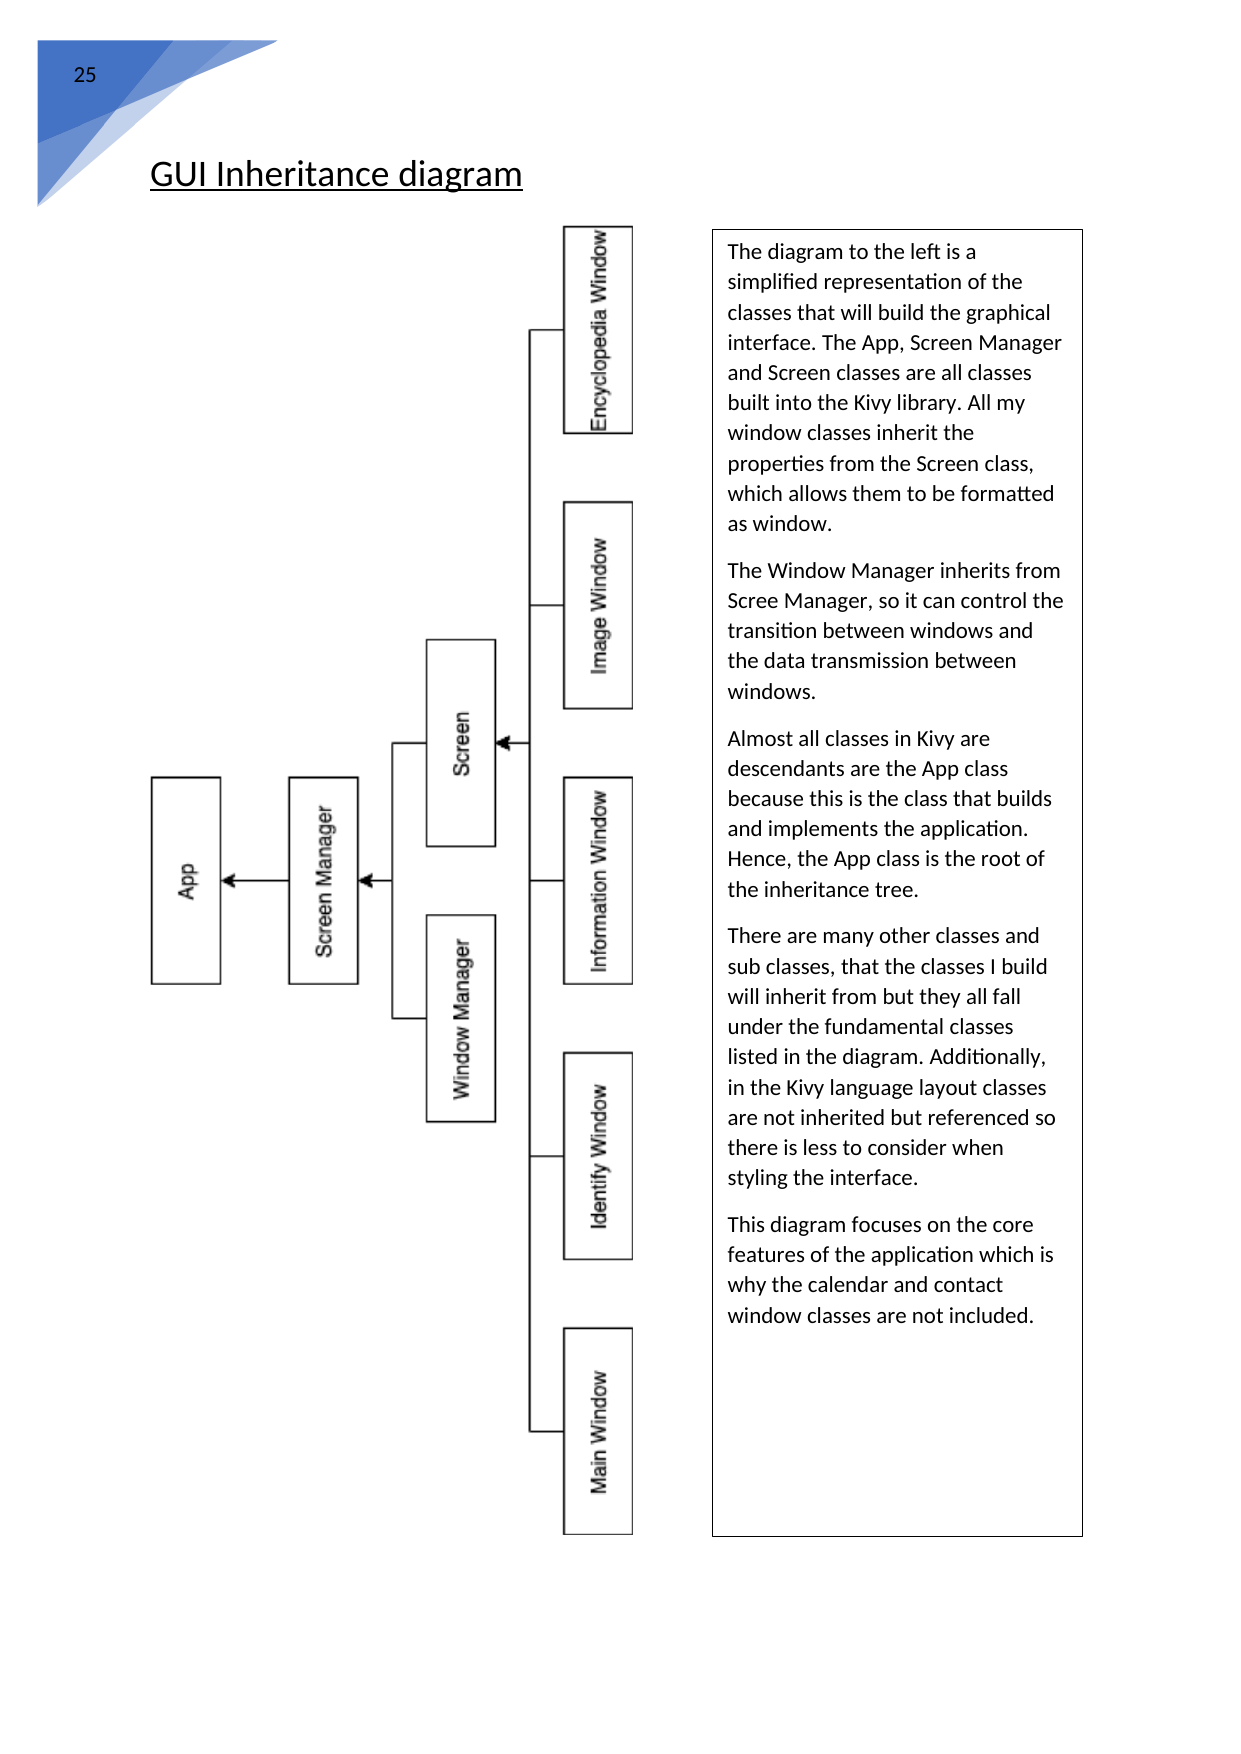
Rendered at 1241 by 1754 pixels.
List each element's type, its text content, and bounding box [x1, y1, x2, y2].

picture [151, 227, 632, 1534]
picture [37, 40, 279, 209]
text GUI Inheritance diagram [150, 150, 1090, 196]
